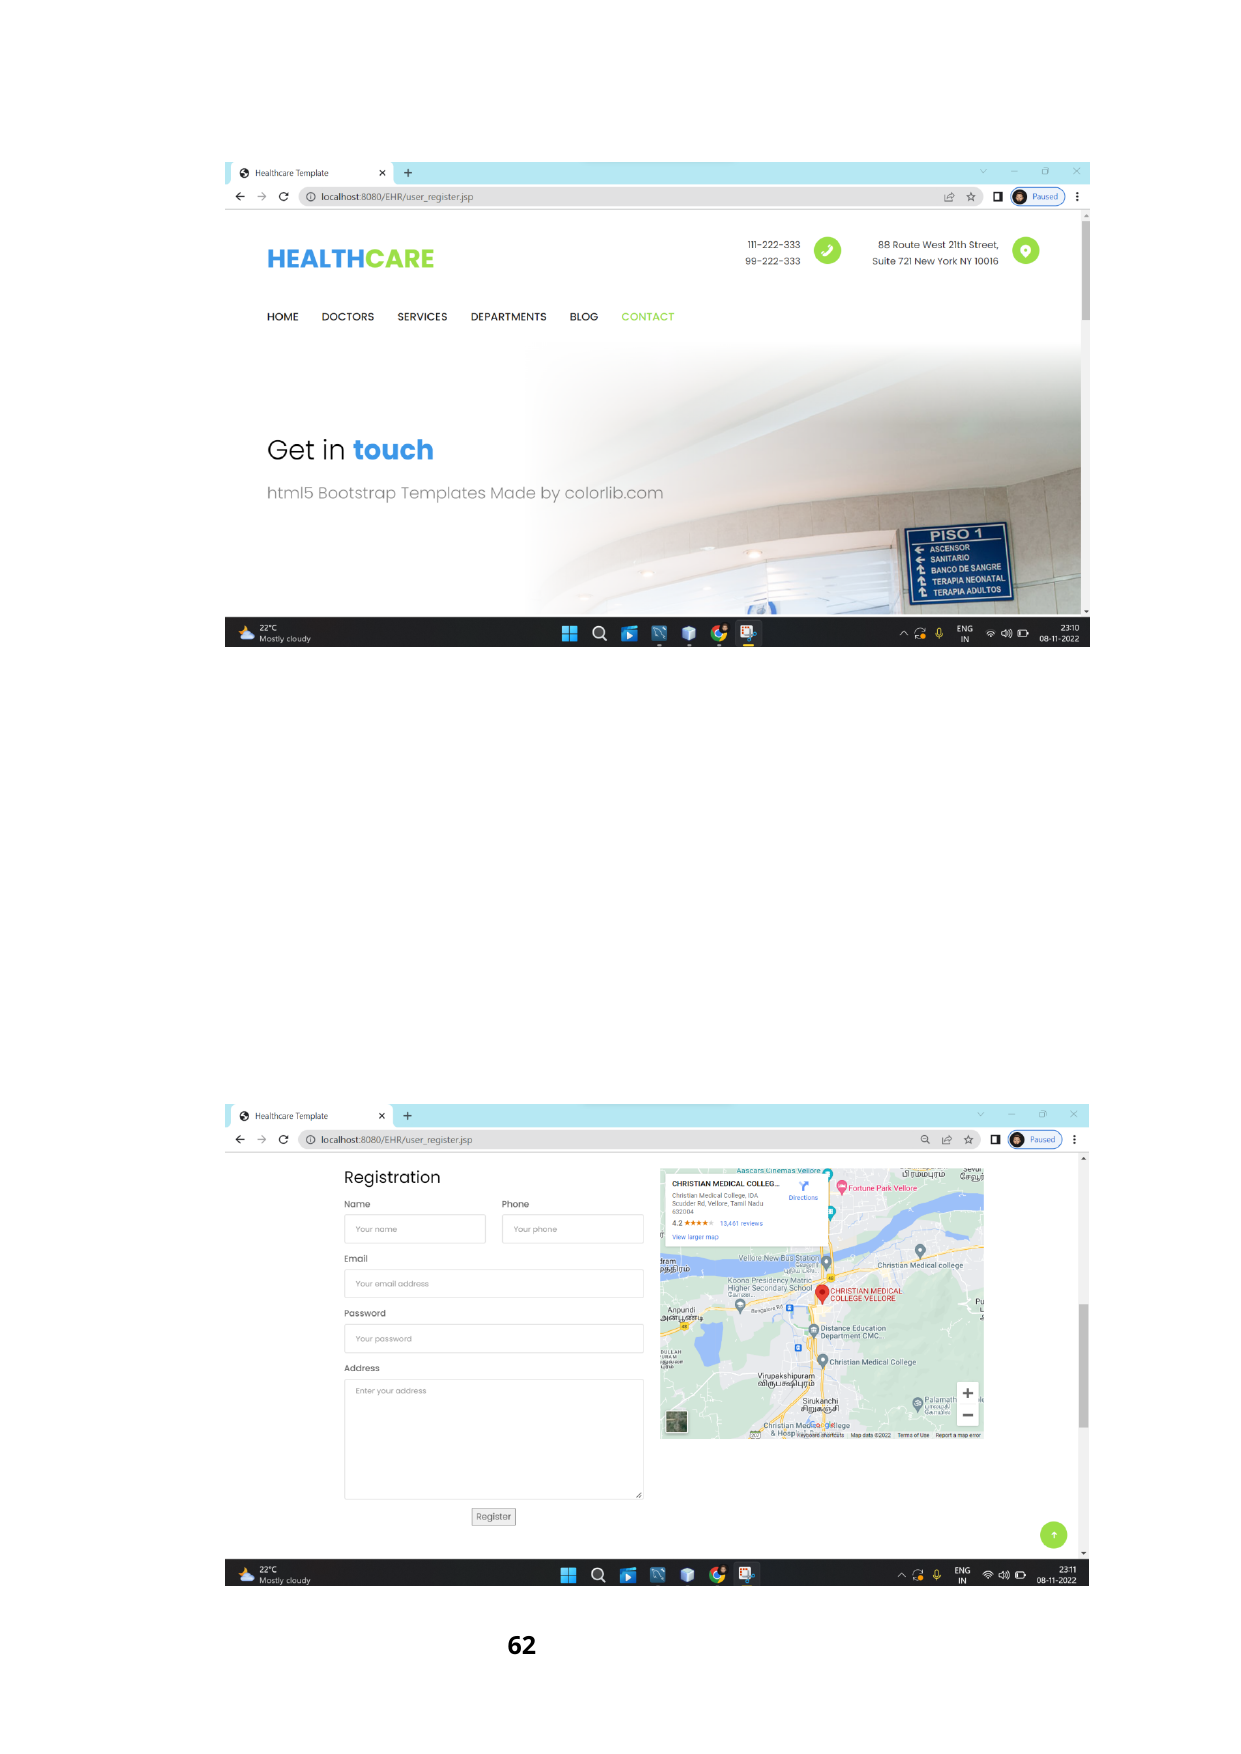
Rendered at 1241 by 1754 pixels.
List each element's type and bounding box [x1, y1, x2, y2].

picture [225, 1104, 1089, 1586]
picture [225, 162, 1090, 647]
